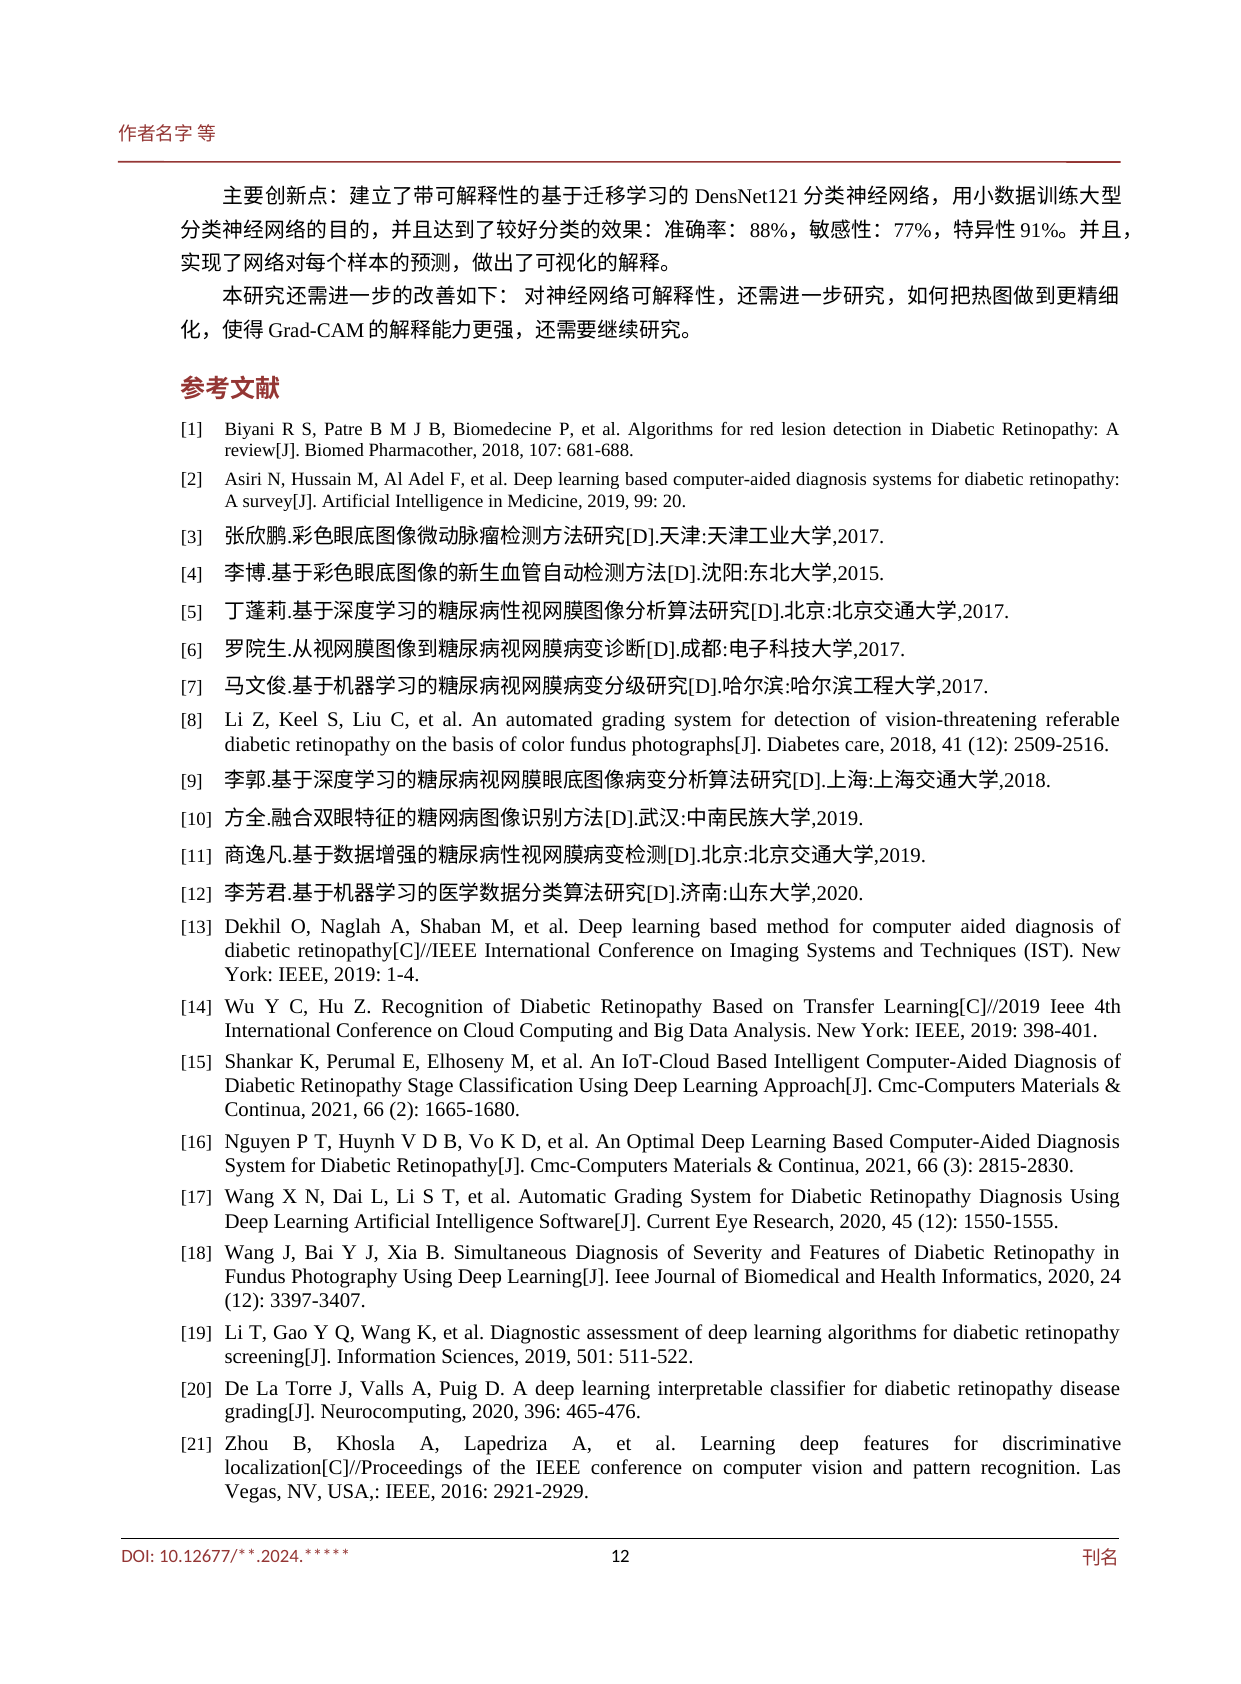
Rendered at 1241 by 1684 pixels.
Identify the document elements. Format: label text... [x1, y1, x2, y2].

list Wang J, Bai Y J, Xia B. Simultaneous Diagnosis of Severity and Features of Diabetic Retinopathy in Fundus Photography Using Deep Learning[J]. Ieee Journal of Biomedical and Health Informatics, 2020, 24 (12): 3397-3407. [181, 1240, 1122, 1312]
list Shankar K, Perumal E, Elhoseny M, et al. An IoT-Cloud Based Intelligent Computer-Aided Diagnosis of Diabetic Retinopathy Stage Classification Using Deep Learning Approach[J]. Cmc-Computers Materials & Continua, 2021, 66 (2): 1665-1680. [181, 1049, 1122, 1121]
list Dekhil O, Naglah A, Shaban M, et al. Deep learning based method for computer aided diagnosis of diabetic retinopathy[C]//IEEE International Conference on Imaging Systems and Techniques (IST). New York: IEEE, 2019: 1-4. [181, 914, 1122, 986]
list 李芳君.基于机器学习的医学数据分类算法研究[D].济南:山东大学,2020. [181, 876, 1122, 906]
list Nguyen P T, Huynh V D B, Vo K D, et al. An Optimal Deep Learning Based Computer-Aided Diagnosis System for Diabetic Retinopathy[J]. Cmc-Computers Materials & Continua, 2021, 66 (3): 2815-2830. [181, 1129, 1122, 1177]
list De La Torre J, Valls A, Puig D. A deep learning interpretable classifier for diabetic retinopathy disease grading[J]. Neurocomputing, 2020, 396: 465-476. [181, 1375, 1122, 1423]
text 本研究还需进一步的改善如下： 对神经网络可解释性，还需进一步研究，如何把热图做到更精细化，使得Grad-CAM的解释能力更强，还需要继续研究。 [181, 277, 1122, 344]
list Zhou B, Khosla A, Lapedriza A, et al. Learning deep features for discriminative localization[C]//Proceedings of the IEEE conference on computer vision and pattern recognition. Las Vegas, NV, USA,: IEEE, 2016: 2921-2929. [181, 1431, 1122, 1503]
list 李博.基于彩色眼底图像的新生血管自动检测方法[D].沈阳:东北大学,2015. [181, 557, 1122, 587]
list Li Z, Keel S, Liu C, et al. An automated grading system for detection of vision-threatening referable diabetic retinopathy on the basis of color fundus photographs[J]. Diabetes care, 2018, 41 (12): 2509-2516. [181, 707, 1122, 756]
text 参考文献 [181, 369, 1122, 405]
list 方全.融合双眼特征的糖网病图像识别方法[D].武汉:中南民族大学,2019. [181, 801, 1122, 831]
list 罗院生.从视网膜图像到糖尿病视网膜病变诊断[D].成都:电子科技大学,2017. [181, 632, 1122, 662]
list Wu Y C, Hu Z. Recognition of Diabetic Retinopathy Based on Transfer Learning[C]//2019 Ieee 4th International Conference on Cloud Computing and Big Data Analysis. New York: IEEE, 2019: 398-401. [181, 993, 1122, 1042]
list 商逸凡.基于数据增强的糖尿病性视网膜病变检测[D].北京:北京交通大学,2019. [181, 838, 1122, 869]
list 李郭.基于深度学习的糖尿病视网膜眼底图像病变分析算法研究[D].上海:上海交通大学,2018. [181, 763, 1122, 793]
list Wang X N, Dai L, Li S T, et al. Automatic Grading System for Diabetic Retinopathy Diagnosis Using Deep Learning Artificial Intelligence Software[J]. Current Eye Research, 2020, 45 (12): 1550-1555. [181, 1184, 1122, 1233]
text 主要创新点：建立了带可解释性的基于迁移学习的DensNet121分类神经网络，用小数据训练大型分类神经网络的目的，并且达到了较好分类的效果：准确率：88%，敏感性：77%，特异性91%。并且，实现了网络对每个样本的预测，做出了可视化的解释。 [181, 177, 1122, 277]
list Asiri N, Hussain M, Al Adel F, et al. Deep learning based computer-aided diagnosis systems for diabetic retinopathy: A survey[J]. Artificial Intelligence in Medicine, 2019, 99: 20. [181, 468, 1122, 511]
list 马文俊.基于机器学习的糖尿病视网膜病变分级研究[D].哈尔滨:哈尔滨工程大学,2017. [181, 670, 1122, 700]
list 丁蓬莉.基于深度学习的糖尿病性视网膜图像分析算法研究[D].北京:北京交通大学,2017. [181, 594, 1122, 624]
list 张欣鹏.彩色眼底图像微动脉瘤检测方法研究[D].天津:天津工业大学,2017. [181, 519, 1122, 549]
list Li T, Gao Y Q, Wang K, et al. Diagnostic assessment of deep learning algorithms for diabetic retinopathy screening[J]. Information Sciences, 2019, 501: 511-522. [181, 1320, 1122, 1368]
list Biyani R S, Patre B M J B, Biomedecine P, et al. Algorithms for red lesion detection in Diabetic Retinopathy: A review[J]. Biomed Pharmacother, 2018, 107: 681-688. [181, 418, 1122, 461]
